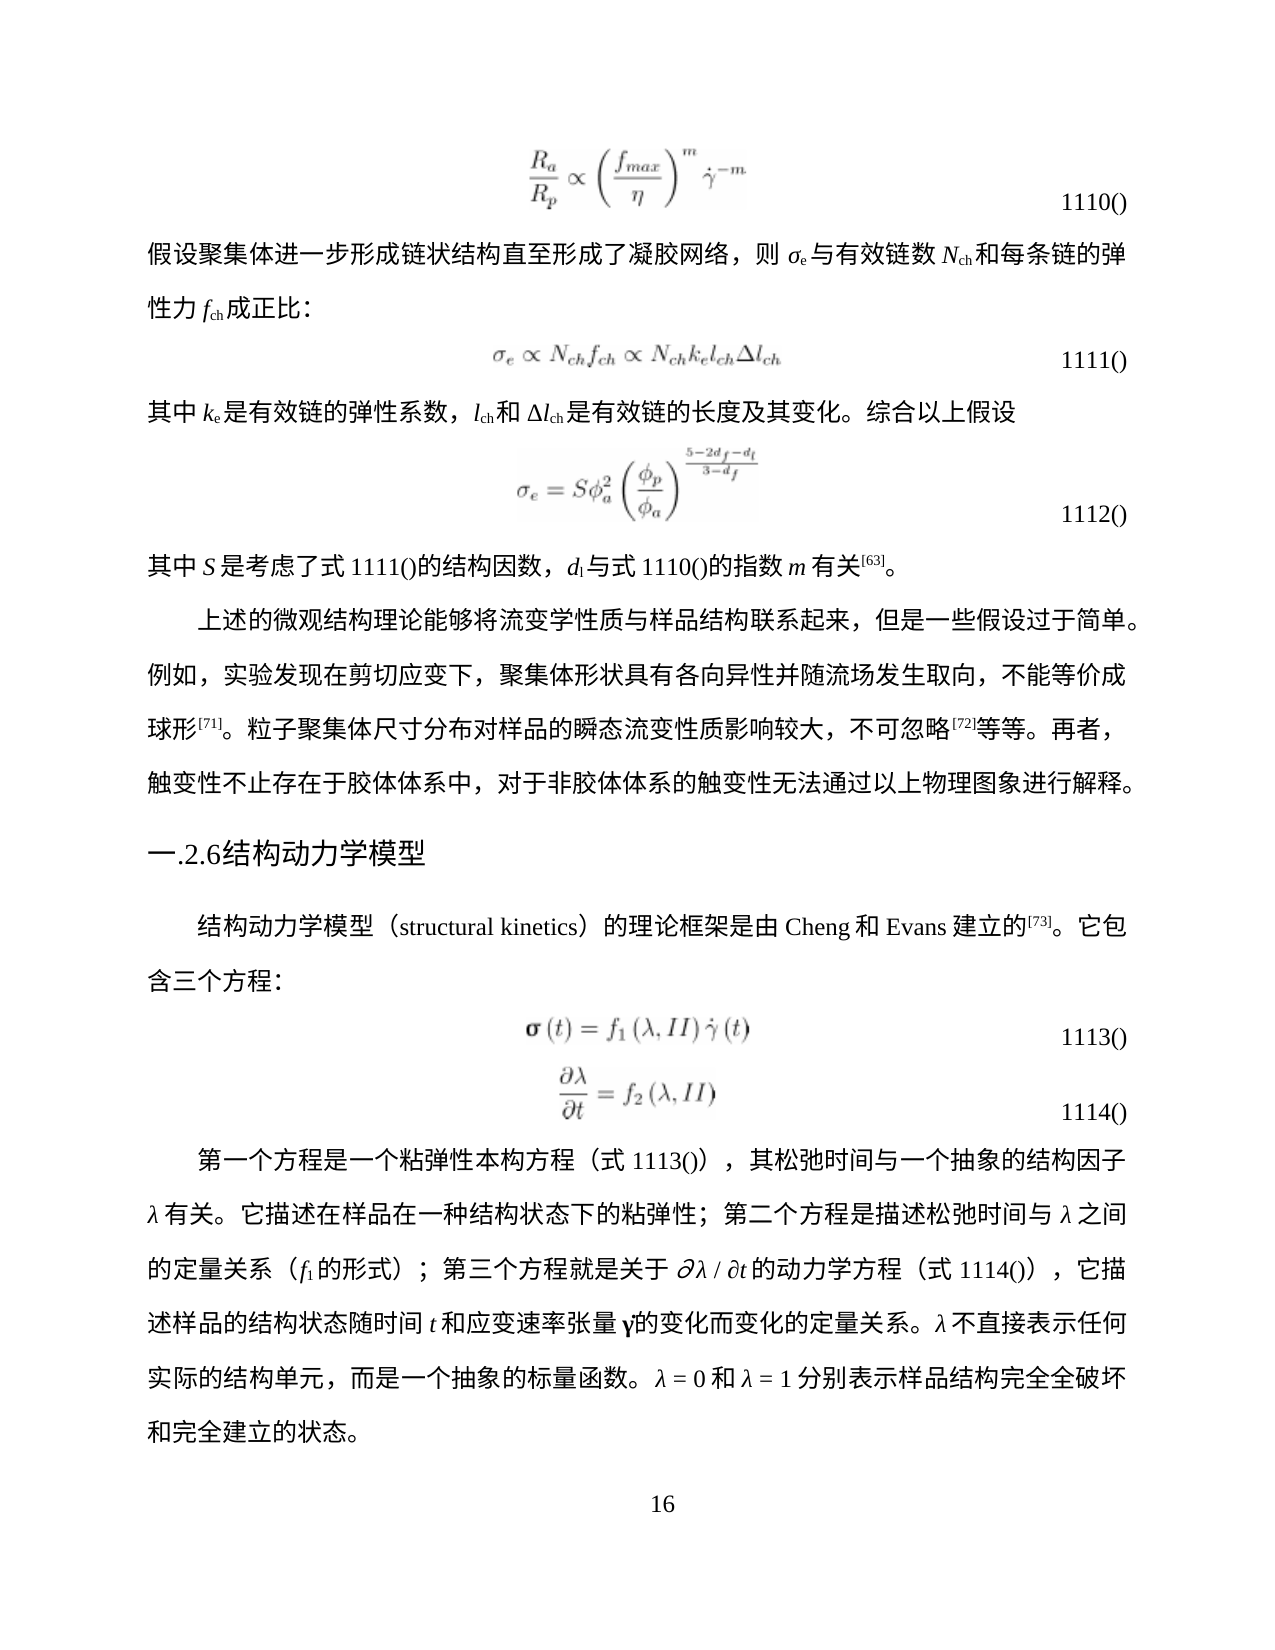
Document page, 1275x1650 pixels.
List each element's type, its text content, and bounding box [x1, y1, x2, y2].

text 上述的微观结构理论能够将流变学性质与样品结构联系起来，但是一些假设过于简单。例如，实验发现在剪切应变下，聚集体形状具有各向异性并随流场发生取向，不能等价成球形[71]。粒子聚集体尺寸分布对样品的瞬态流变性质影响较大，不可忽略[72]等等。再者，触变性不止存在于胶体体系中，对于非胶体体系的触变性无法通过以上物理图象进行解释。 [148, 601, 1127, 800]
subtitle 结构动力学模型 [148, 831, 1127, 873]
text 其中ke是有效链的弹性系数，lch和Δlch是有效链的长度及其变化。综合以上假设 [148, 343, 1127, 428]
text 结构动力学模型（structural kinetics）的理论框架是由Cheng和Evans建立的[73]。它包含三个方程： [148, 907, 1127, 997]
text 假设聚集体进一步形成链状结构直至形成了凝胶网络，则σe与有效链数Nch和每条链的弹性力fch成正比： [148, 148, 1127, 325]
